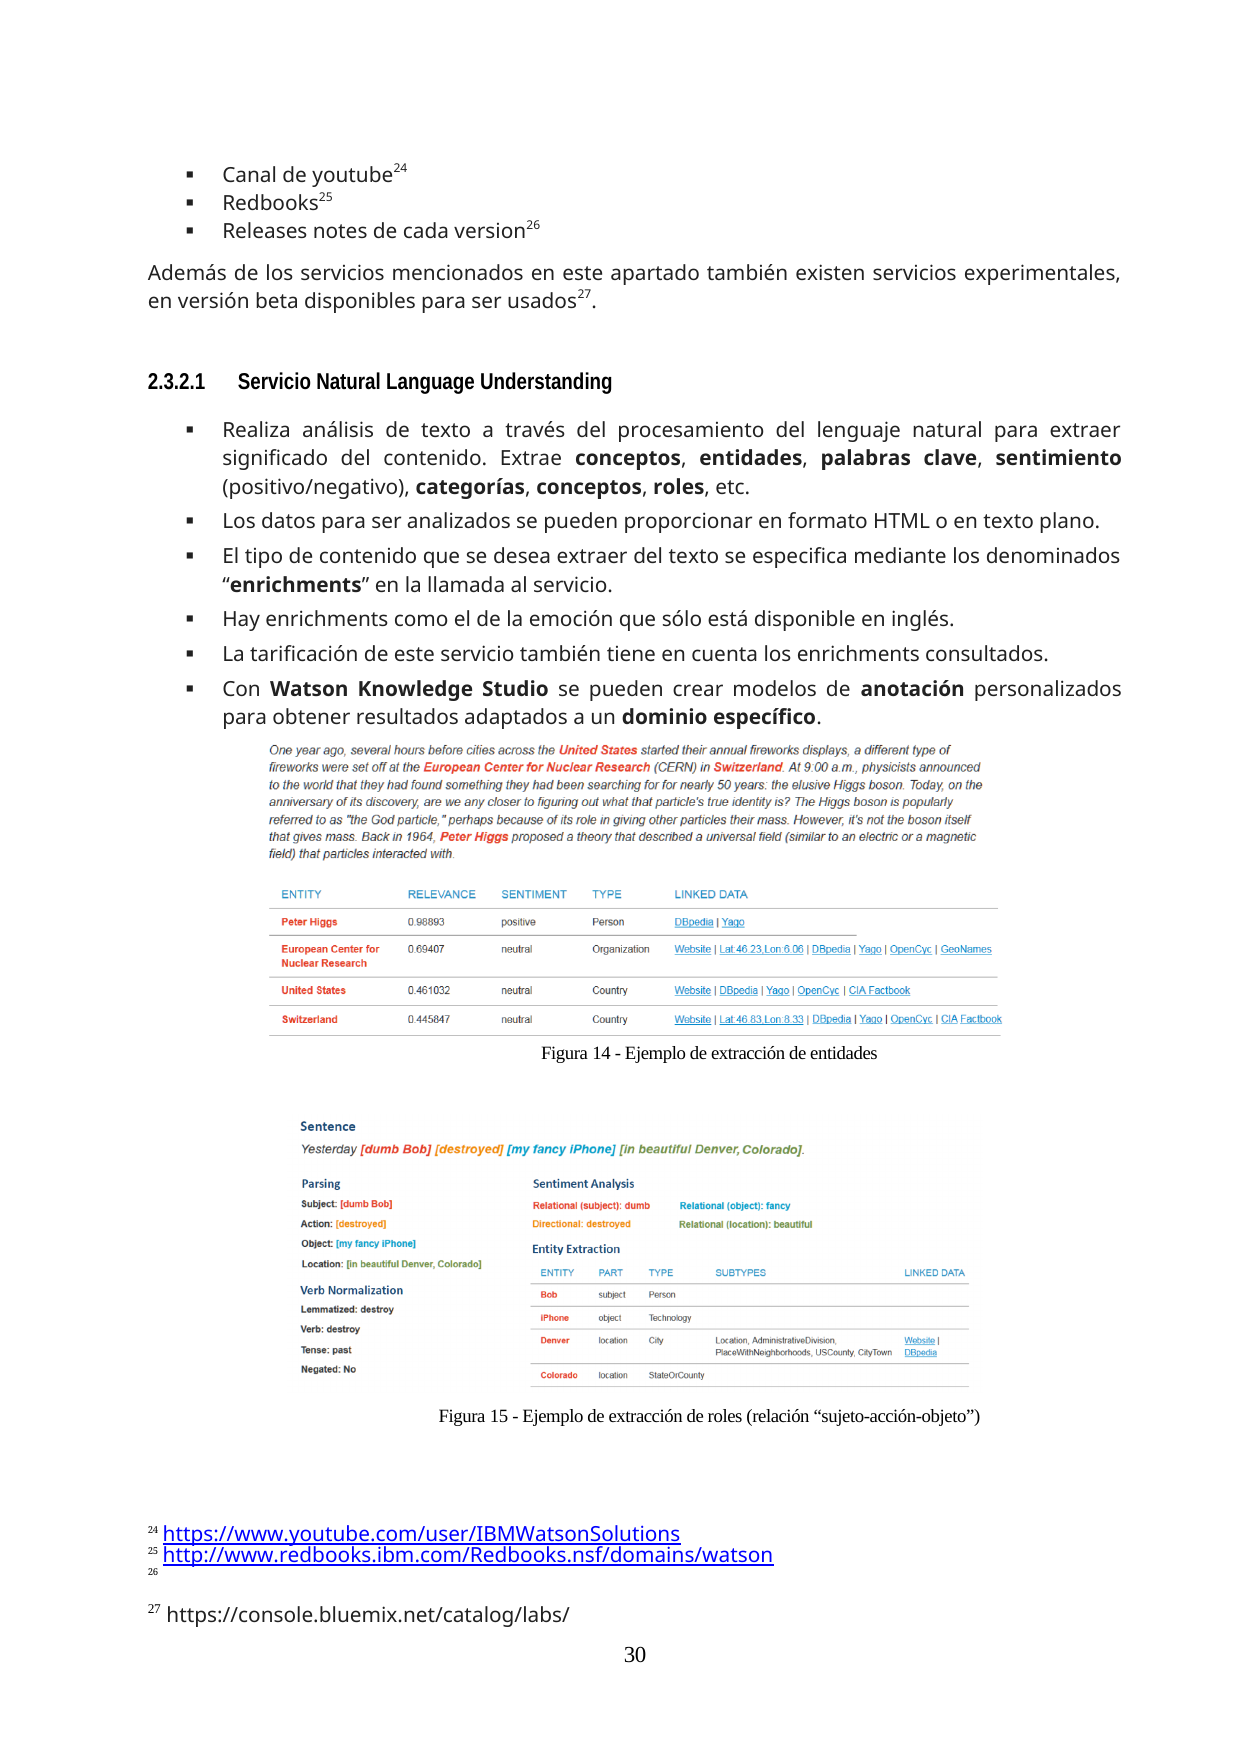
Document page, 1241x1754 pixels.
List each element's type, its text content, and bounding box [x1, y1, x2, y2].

list Releases notes de cada version [185, 217, 1122, 245]
picture [287, 1114, 983, 1393]
list Hay enrichments como el de la emoción que sólo está disponible en inglés. [185, 604, 1122, 633]
list El tipo de contenido que se desea extraer del texto se especifica mediante los denominados “enrichments” en la llamada al servicio. [185, 541, 1122, 598]
subtitle Servicio Natural Language Understanding [148, 368, 1122, 394]
list Redbooks [185, 188, 1122, 217]
picture [258, 730, 1012, 1042]
text Figura - Ejemplo de extracción de roles (relación “sujeto-acción-objeto”) [297, 1405, 1122, 1427]
list Los datos para ser analizados se pueden proporcionar en formato HTML o en texto plano. [185, 507, 1122, 535]
list Realiza análisis de texto a través del procesamiento del lenguaje natural para extraer significado del contenido. Extrae conceptos, entidades, palabras clave, sentimiento (positivo/negativo), categorías, conceptos, roles, etc. [185, 415, 1122, 500]
text Figura - Ejemplo de extracción de entidades [297, 1042, 1122, 1063]
list La tarificación de este servicio también tiene en cuenta los enrichments consultados. [185, 639, 1122, 668]
list Con Watson Knowledge Studio se pueden crear modelos de anotación personalizados para obtener resultados adaptados a un dominio específico. [185, 674, 1122, 731]
text Además de los servicios mencionados en este apartado también existen servicios experimentales, en versión beta disponibles para ser usados. [148, 258, 1122, 314]
list Canal de youtube [185, 160, 1122, 188]
